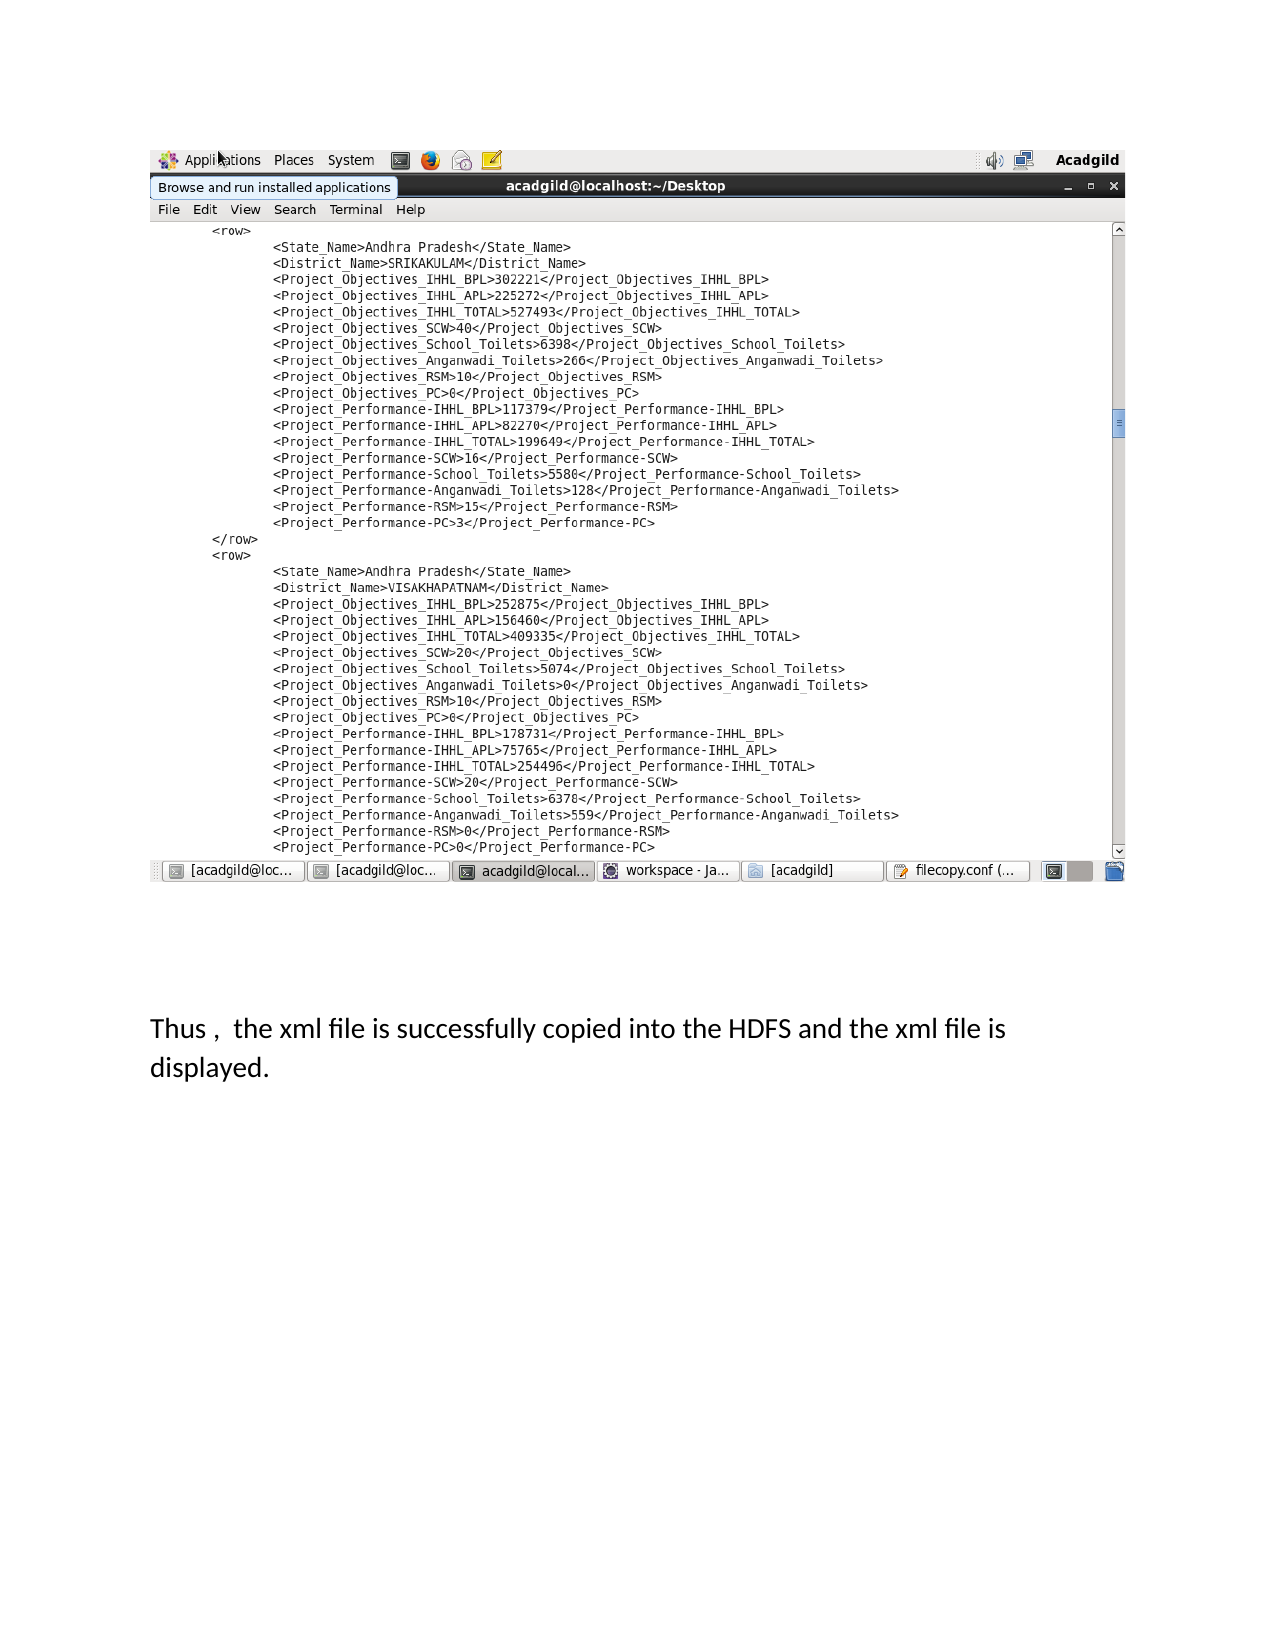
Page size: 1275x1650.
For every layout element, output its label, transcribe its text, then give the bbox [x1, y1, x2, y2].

text Thus , the xml file is successfully copied into the HDFS and the xml file is displayed. [150, 1010, 1125, 1084]
picture [150, 150, 1125, 882]
